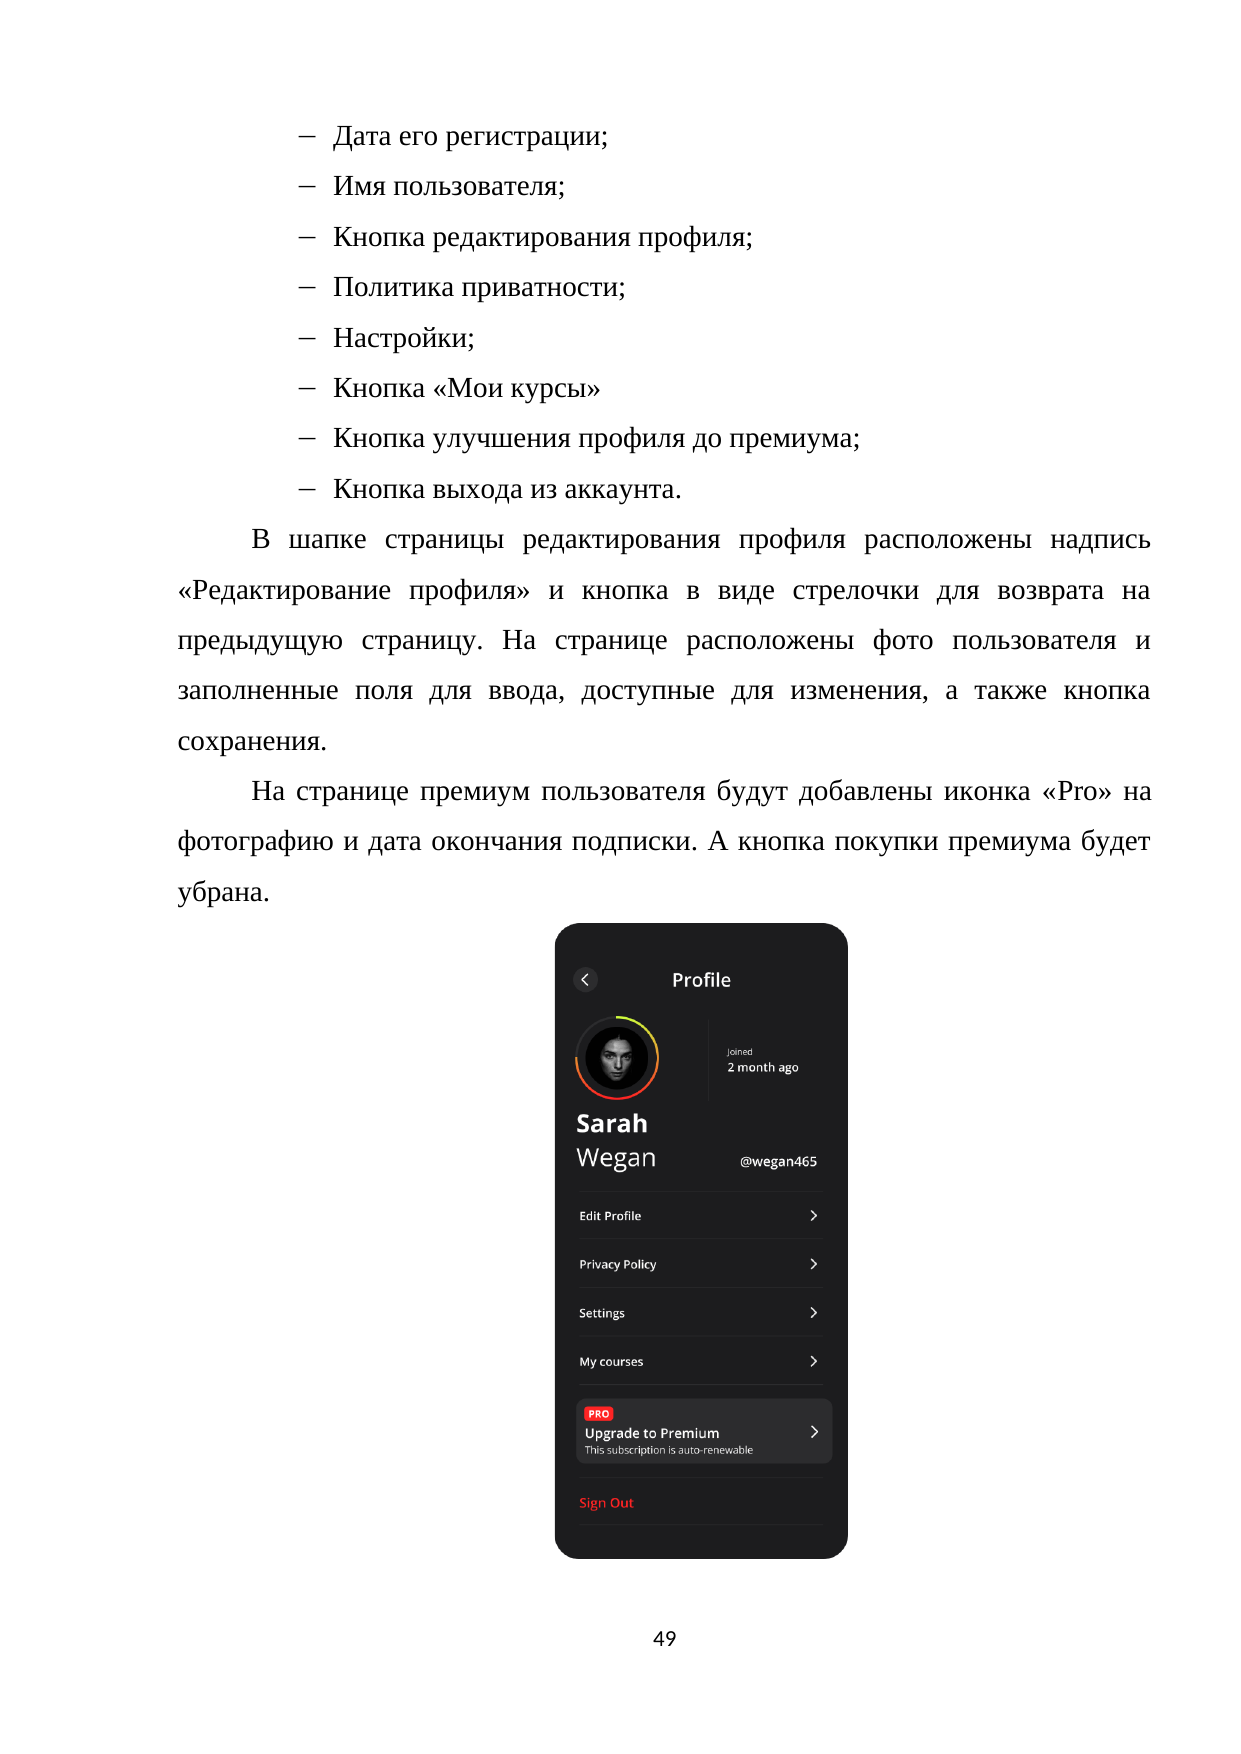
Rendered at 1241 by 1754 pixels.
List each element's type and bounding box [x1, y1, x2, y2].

picture [554, 923, 848, 1559]
